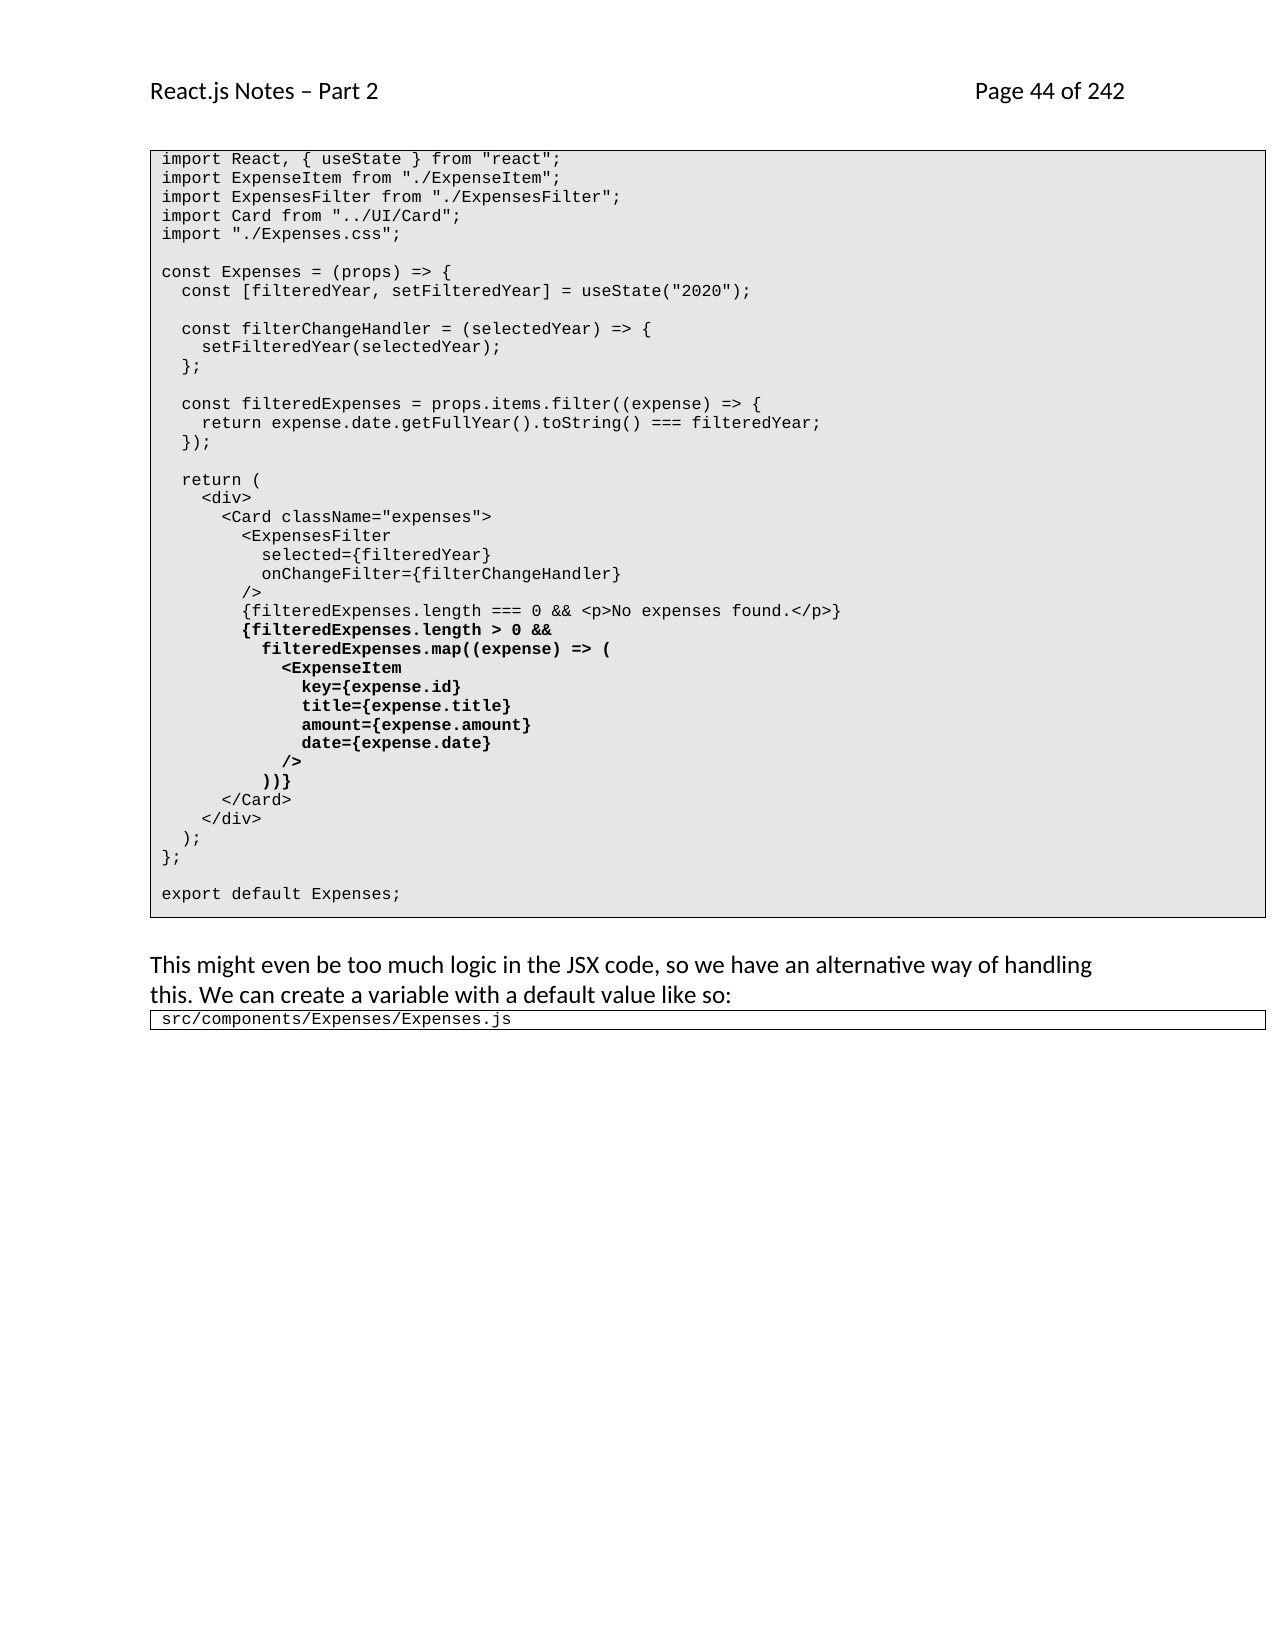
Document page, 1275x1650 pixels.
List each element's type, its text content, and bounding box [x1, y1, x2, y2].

table_header src/components/Expenses/Expenses.js [151, 1011, 1265, 1029]
text This might even be too much logic in the JSX code, so we have an alternative way of handling this. We can create a variable with a default value like so: [150, 949, 1125, 1010]
table_cell import React, { useState } from "react"; import ExpenseItem from "./ExpenseItem"; import ExpensesFilter from "./ExpensesFilter"; import Card from "../UI/Card"; import "./Expenses.css"; const Expenses = (props) => { const [filteredYear, setFilteredYear] = useState("2020"); const filterChangeHandler = (selectedYear) => { setFilteredYear(selectedYear); }; const filteredExpenses = props.items.filter((expense) => { return expense.date.getFullYear().toString() === filteredYear; }); return ( <div> <Card className="expenses"> <ExpensesFilter selected={filteredYear} onChangeFilter={filterChangeHandler} /> {filteredExpenses.length === 0 && <p>No expenses found.</p>} {filteredExpenses.length > 0 && filteredExpenses.map((expense) => ( <ExpenseItem key={expense.id} title={expense.title} amount={expense.amount} date={expense.date} /> ))} </Card> </div> ); }; export default Expenses; [151, 151, 1265, 917]
